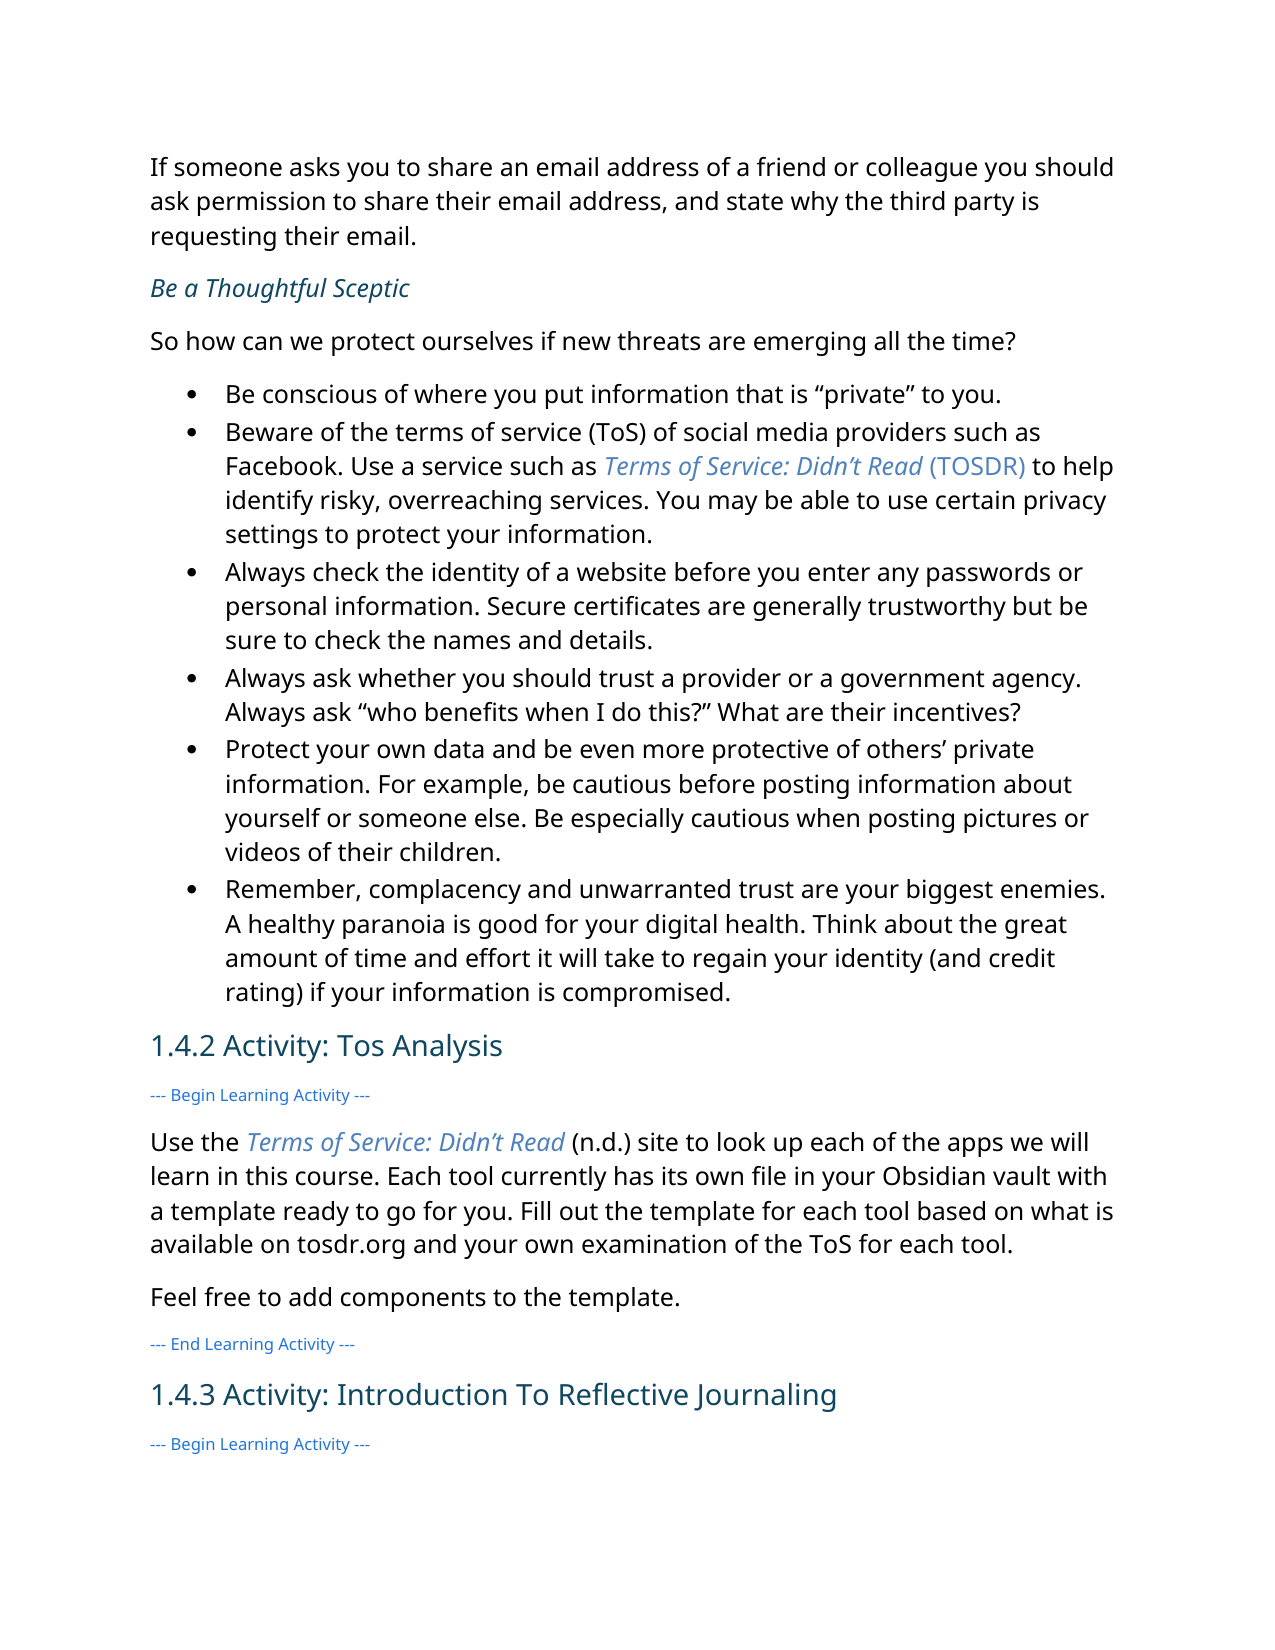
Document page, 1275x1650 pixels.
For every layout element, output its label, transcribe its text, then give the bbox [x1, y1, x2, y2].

text If someone asks you to share an email address of a friend or colleague you should ask permission to share their email address, and state why the third party is requesting their email. [150, 150, 1125, 252]
subtitle Be a Thoughtful Sceptic [150, 271, 1125, 305]
text --- Begin Learning Activity --- [150, 1083, 1125, 1106]
subtitle 1.4.2 Activity: Tos Analysis [150, 1025, 1125, 1065]
list Remember, complacency and unwarranted trust are your biggest enemies. A healthy paranoia is good for your digital health. Think about the great amount of time and effort it will take to regain your identity (and credit rating) if your information is compromised. [187, 872, 1125, 1008]
text So how can we protect ourselves if new threats are emerging all the time? [150, 324, 1125, 358]
list Always check the identity of a website before you enter any passwords or personal information. Secure certificates are generally trustworthy but be sure to check the names and details. [187, 554, 1125, 657]
text --- Begin Learning Activity --- [150, 1433, 1125, 1455]
text Feel free to add components to the template. [150, 1280, 1125, 1314]
list Be conscious of where you put information that is “private” to you. [187, 377, 1125, 411]
subtitle 1.4.3 Activity: Introduction To Reflective Journaling [150, 1374, 1125, 1414]
list Beware of the terms of service (ToS) of social media providers such as Facebook. Use a service such as Terms of Service: Didn’t Read (TOSDR) to help identify risky, overreaching services. You may be able to use certain privacy settings to protect your information. [187, 414, 1125, 551]
list Always ask whether you should trust a provider or a government agency. Always ask “who benefits when I do this?” What are their incentives? [187, 660, 1125, 728]
list Protect your own data and be even more protective of others’ private information. For example, be cautious before posting information about yourself or someone else. Be especially cautious when posting pictures or videos of their children. [187, 732, 1125, 868]
text Use the Terms of Service: Didn’t Read (n.d.) site to look up each of the apps we will learn in this course. Each tool currently has its own file in your Obsidian vault with a template ready to go for you. Fill out the template for each tool based on what is available on tosdr.org and your own examination of the ToS for each tool. [150, 1125, 1125, 1261]
text --- End Learning Activity --- [150, 1333, 1125, 1356]
